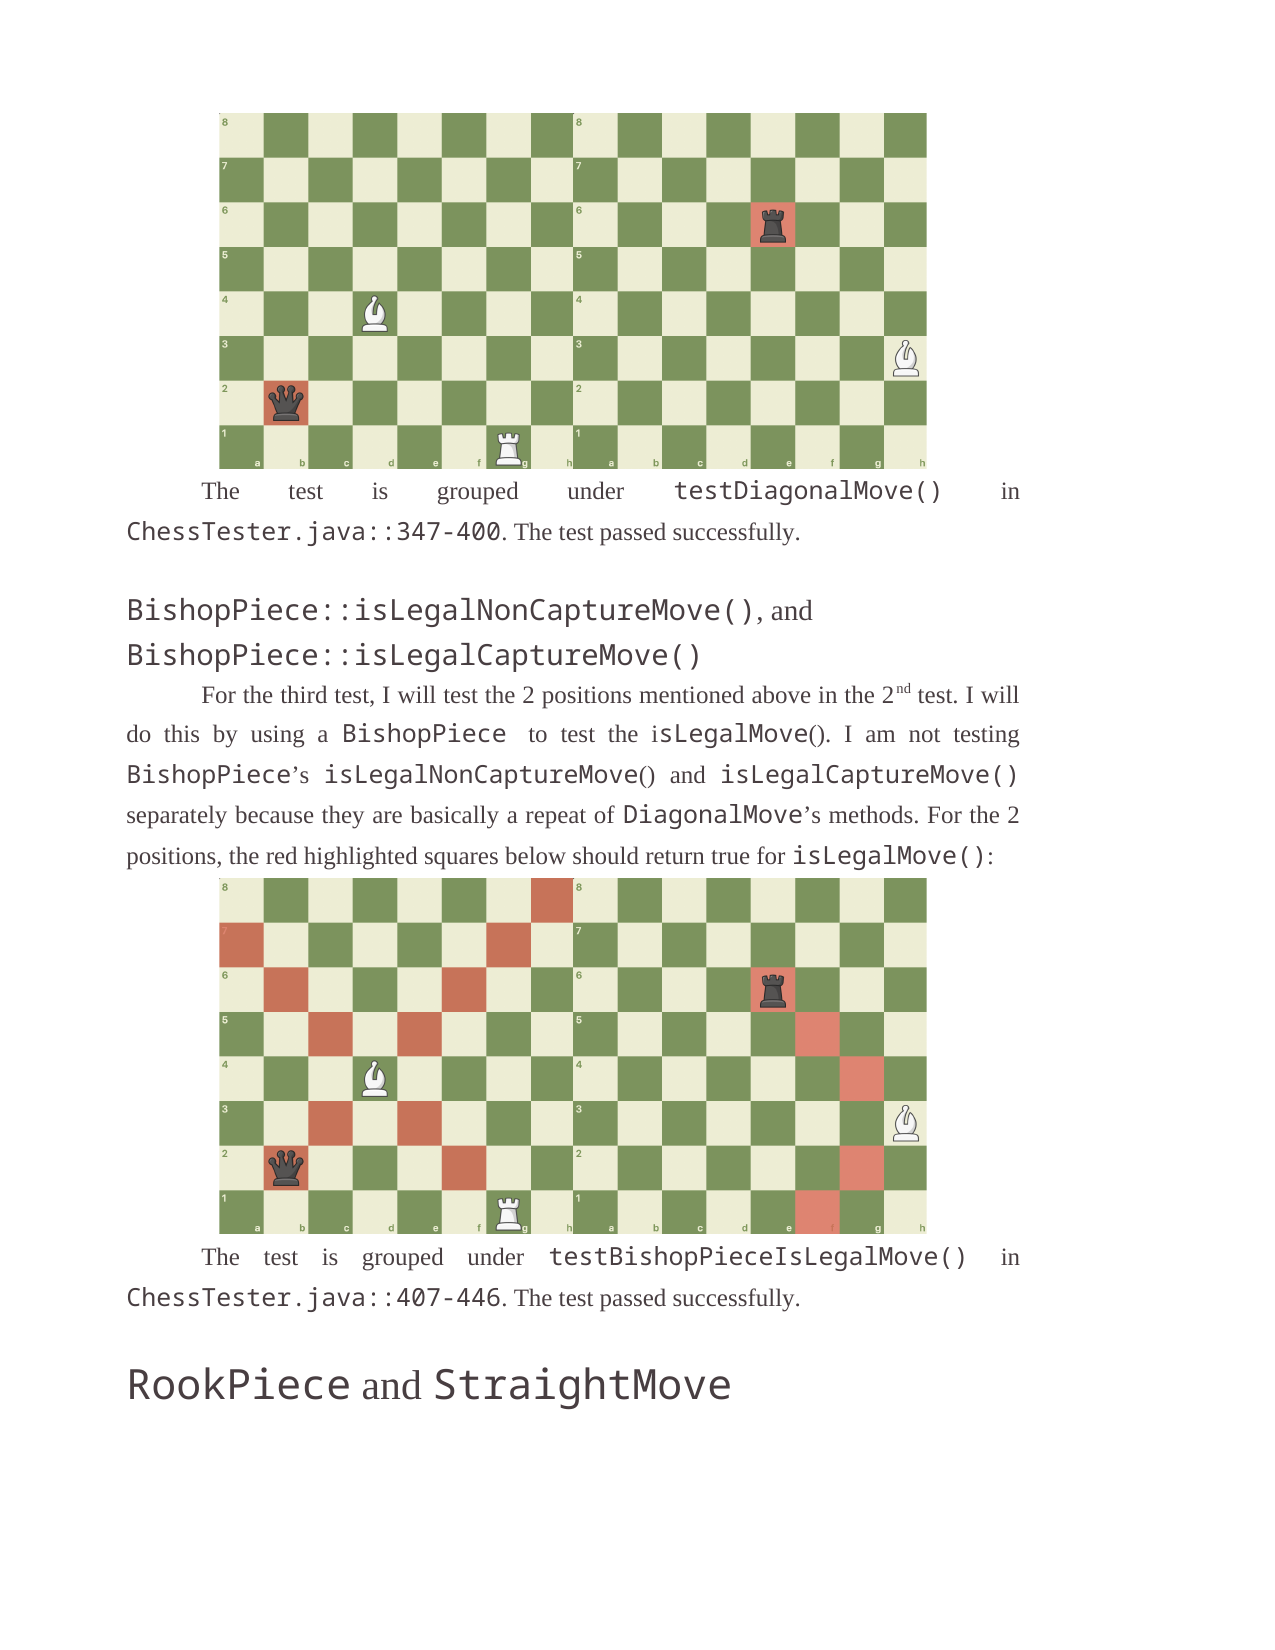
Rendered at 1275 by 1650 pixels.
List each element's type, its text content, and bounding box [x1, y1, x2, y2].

text RookPiece and StraightMove [126, 1355, 1020, 1412]
text BishopPiece::isLegalNonCaptureMove(), and BishopPiece::isLegalCaptureMove() [126, 589, 1020, 674]
picture [219, 113, 927, 469]
text The test is grouped under testDiagonalMove() in ChessTester.java::347-400. The test passed successfully. [126, 473, 1020, 547]
text The test is grouped under testBishopPieceIsLegalMove() in ChessTester.java::407-446. The test passed successfully. [126, 1239, 1020, 1314]
text For the third test, I will test the 2 positions mentioned above in the 2nd test. I will do this by using a BishopPiece to test the isLegalMove(). I am not testing BishopPiece’s isLegalNonCaptureMove() and isLegalCaptureMove() separately because they are basically a repeat of DiagonalMove’s methods. For the 2 positions, the red highlighted squares below should return true for isLegalMove(): [126, 680, 1020, 872]
picture [219, 878, 927, 1234]
